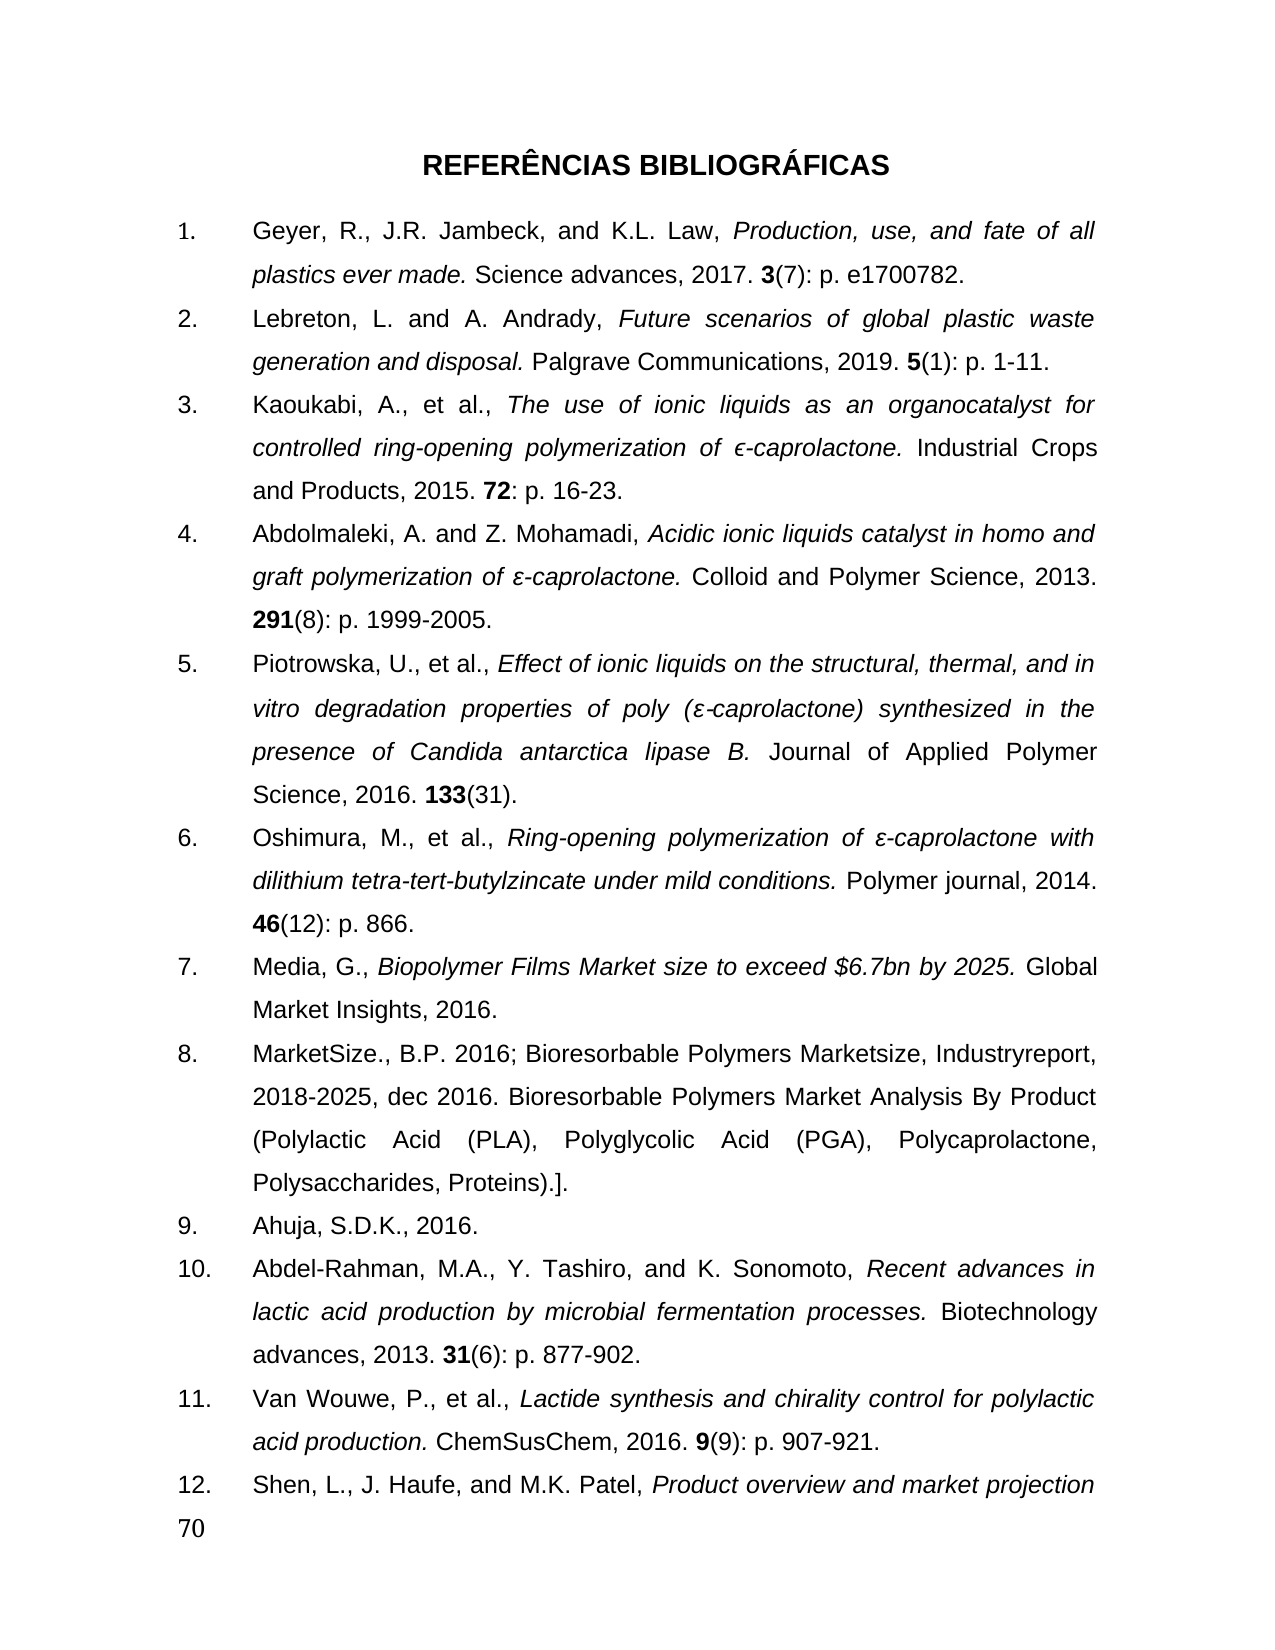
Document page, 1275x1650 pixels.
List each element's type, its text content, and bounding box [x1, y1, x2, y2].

text 10. Abdel-Rahman, M.A., Y. Tashiro, and K. Sonomoto, Recent advances in lactic acid production by microbial fermentation processes. Biotechnology advances, 2013. 31(6): p. 877-902. [177, 1254, 1098, 1369]
subtitle REFERÊNCIAS BIBLIOGRÁFICAS [215, 148, 1098, 181]
text 9. Ahuja, S.D.K., 2016. [177, 1211, 1098, 1240]
text 1. Geyer, R., J.R. Jambeck, and K.L. Law, Production, use, and fate of all plastics ever made. Science advances, 2017. 3(7): p. e1700782. [177, 215, 1098, 289]
text 2. Lebreton, L. and A. Andrady, Future scenarios of global plastic waste generation and disposal. Palgrave Communications, 2019. 5(1): p. 1-11. [177, 303, 1098, 375]
text 6. Oshimura, M., et al., Ring-opening polymerization of ɛ-caprolactone with dilithium tetra-tert-butylzincate under mild conditions. Polymer journal, 2014. 46(12): p. 866. [177, 823, 1098, 938]
text 11. Van Wouwe, P., et al., Lactide synthesis and chirality control for polylactic acid production. ChemSusChem, 2016. 9(9): p. 907-921. [177, 1384, 1098, 1456]
text 8. MarketSize., B.P. 2016; Bioresorbable Polymers Marketsize, Industryreport, 2018-2025, dec 2016. Bioresorbable Polymers Market Analysis By Product (Polylactic Acid (PLA), Polyglycolic Acid (PGA), Polycaprolactone, Polysaccharides, Proteins).]. [177, 1039, 1098, 1197]
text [177, 1470, 1098, 1499]
text 7. Media, G., Biopolymer Films Market size to exceed $6.7bn by 2025. Global Market Insights, 2016. [177, 952, 1098, 1024]
text 5. Piotrowska, U., et al., Effect of ionic liquids on the structural, thermal, and in vitro degradation properties of poly (ε‐caprolactone) synthesized in the presence of Candida antarctica lipase B. Journal of Applied Polymer Science, 2016. 133(31). [177, 648, 1098, 809]
text 3. Kaoukabi, A., et al., The use of ionic liquids as an organocatalyst for controlled ring-opening polymerization of ϵ-caprolactone. Industrial Crops and Products, 2015. 72: p. 16-23. [177, 390, 1098, 505]
text 4. Abdolmaleki, A. and Z. Mohamadi, Acidic ionic liquids catalyst in homo and graft polymerization of ε-caprolactone. Colloid and Polymer Science, 2013. 291(8): p. 1999-2005. [177, 519, 1098, 634]
